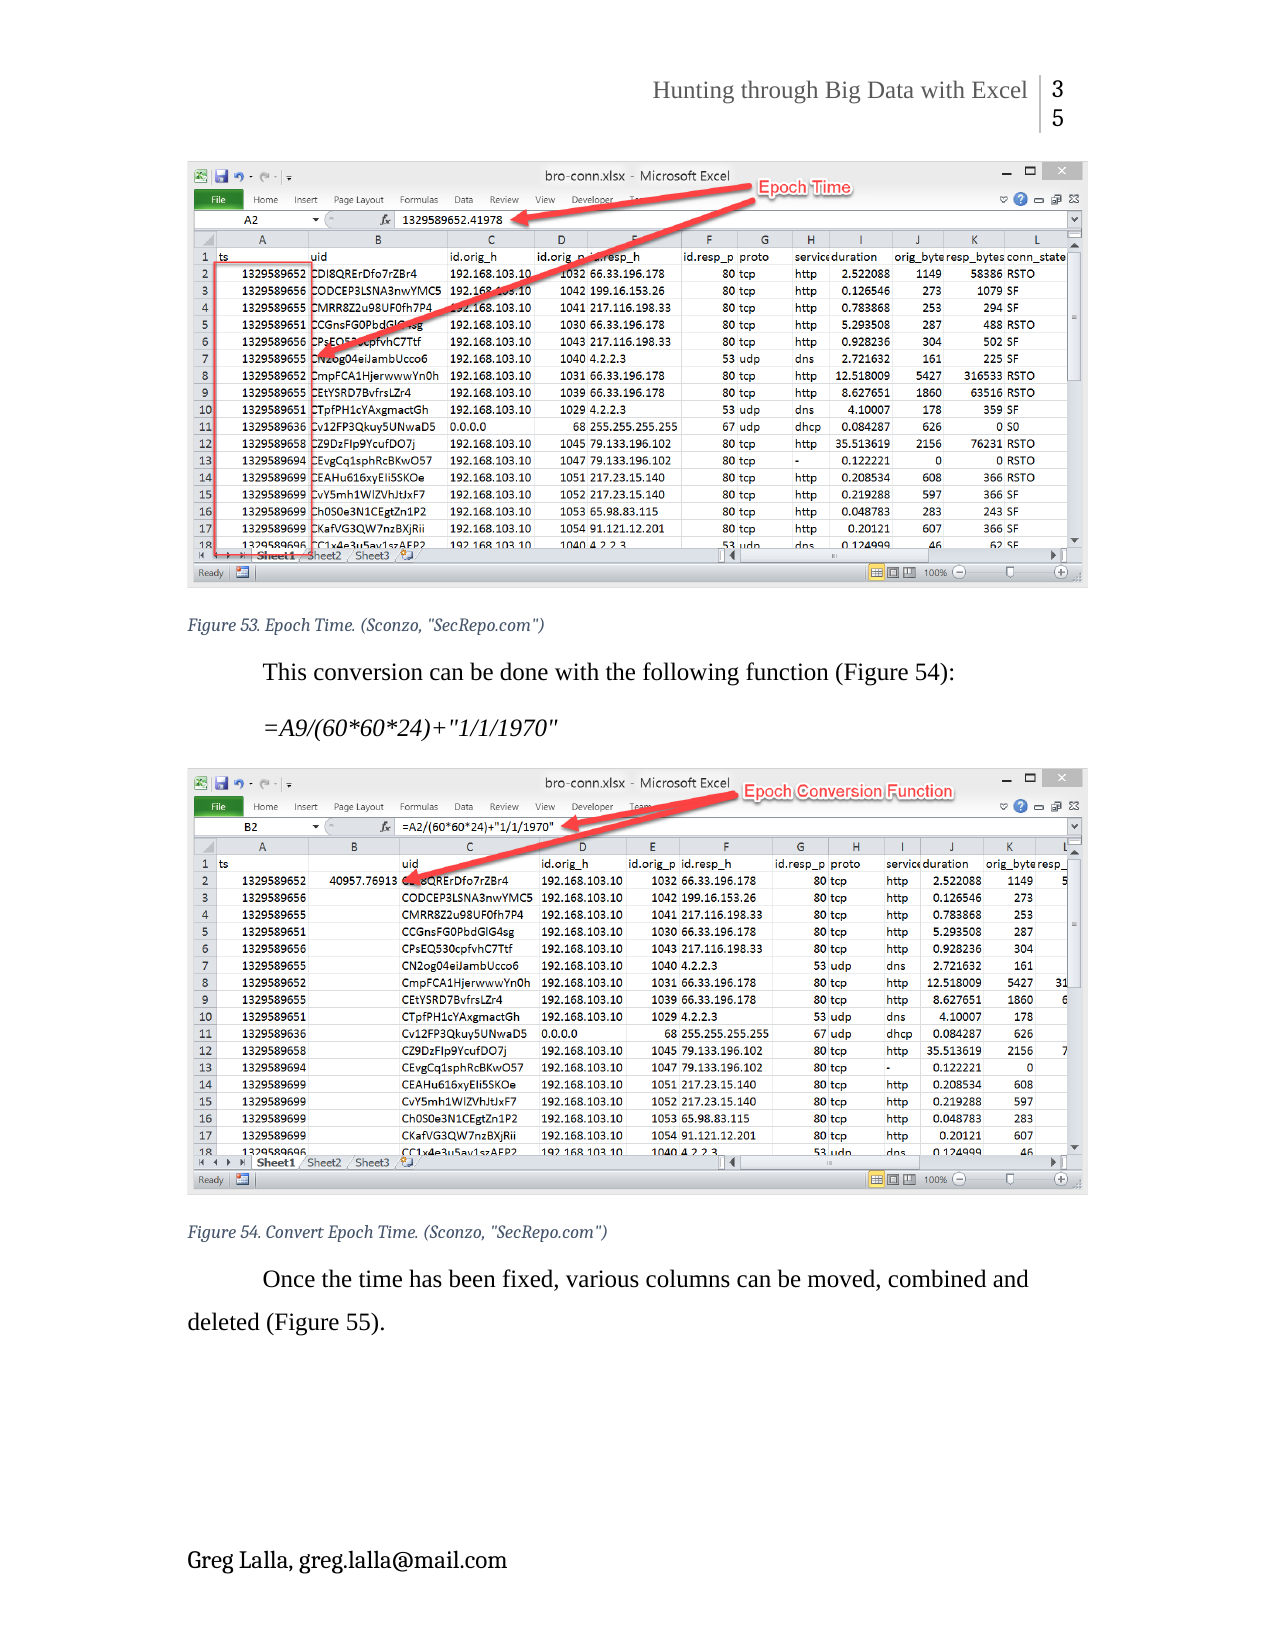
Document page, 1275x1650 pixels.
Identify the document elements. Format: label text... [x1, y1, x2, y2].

text Once the time has been fixed, various columns can be moved, combined and deleted (Figure 55). [187, 1264, 1087, 1336]
text =A9/(60*60*24)+"1/1/1970" [187, 713, 1087, 741]
text Figure 53. Epoch Time. (Sconzo, "SecRepo.com") [187, 615, 1087, 636]
text This conversion can be done with the following function (Figure 54): [187, 657, 1087, 686]
picture [187, 161, 1088, 588]
text Figure 54. Convert Epoch Time. (Sconzo, "SecRepo.com") [187, 1222, 1087, 1243]
picture [187, 768, 1088, 1195]
